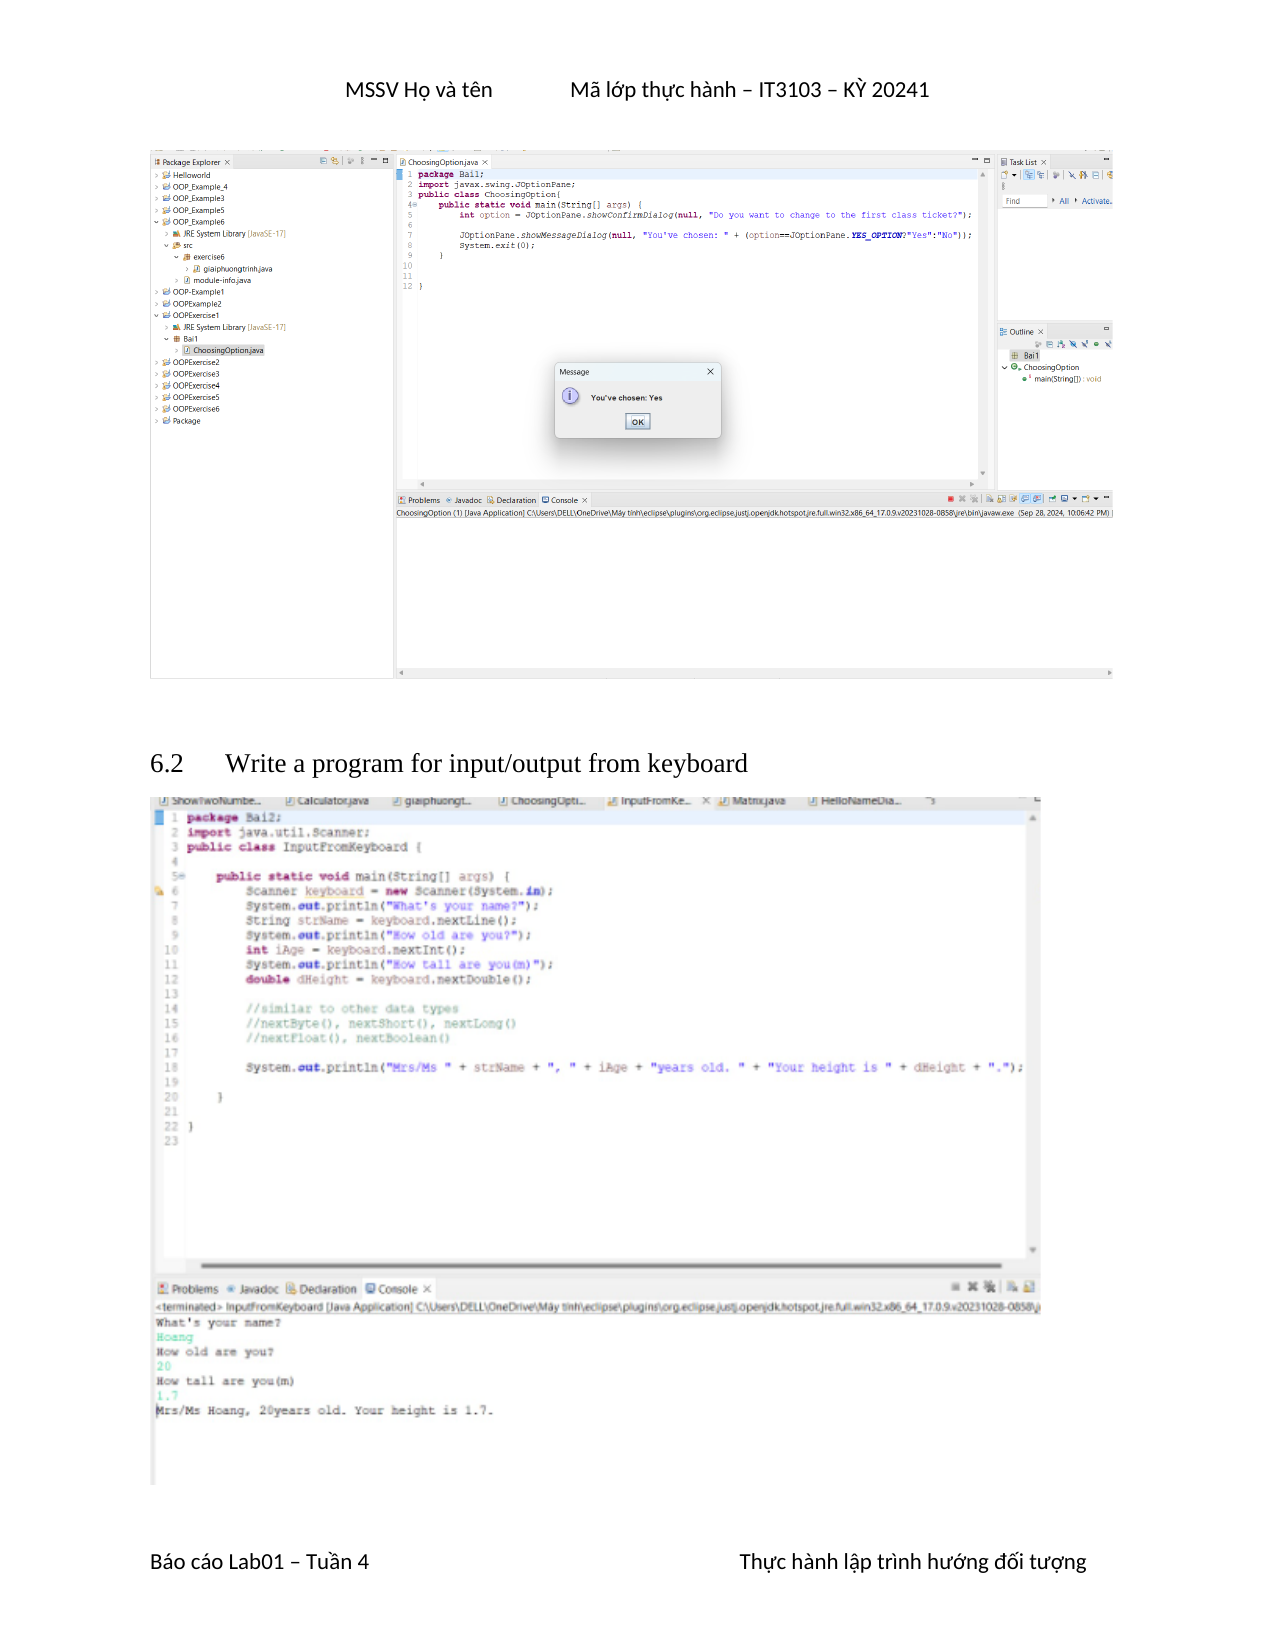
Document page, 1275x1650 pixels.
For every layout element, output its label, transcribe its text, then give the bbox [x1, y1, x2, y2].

text 6.2 Write a program for input/output from keyboard [150, 747, 1125, 778]
picture [150, 797, 1041, 1485]
picture [150, 150, 1113, 679]
